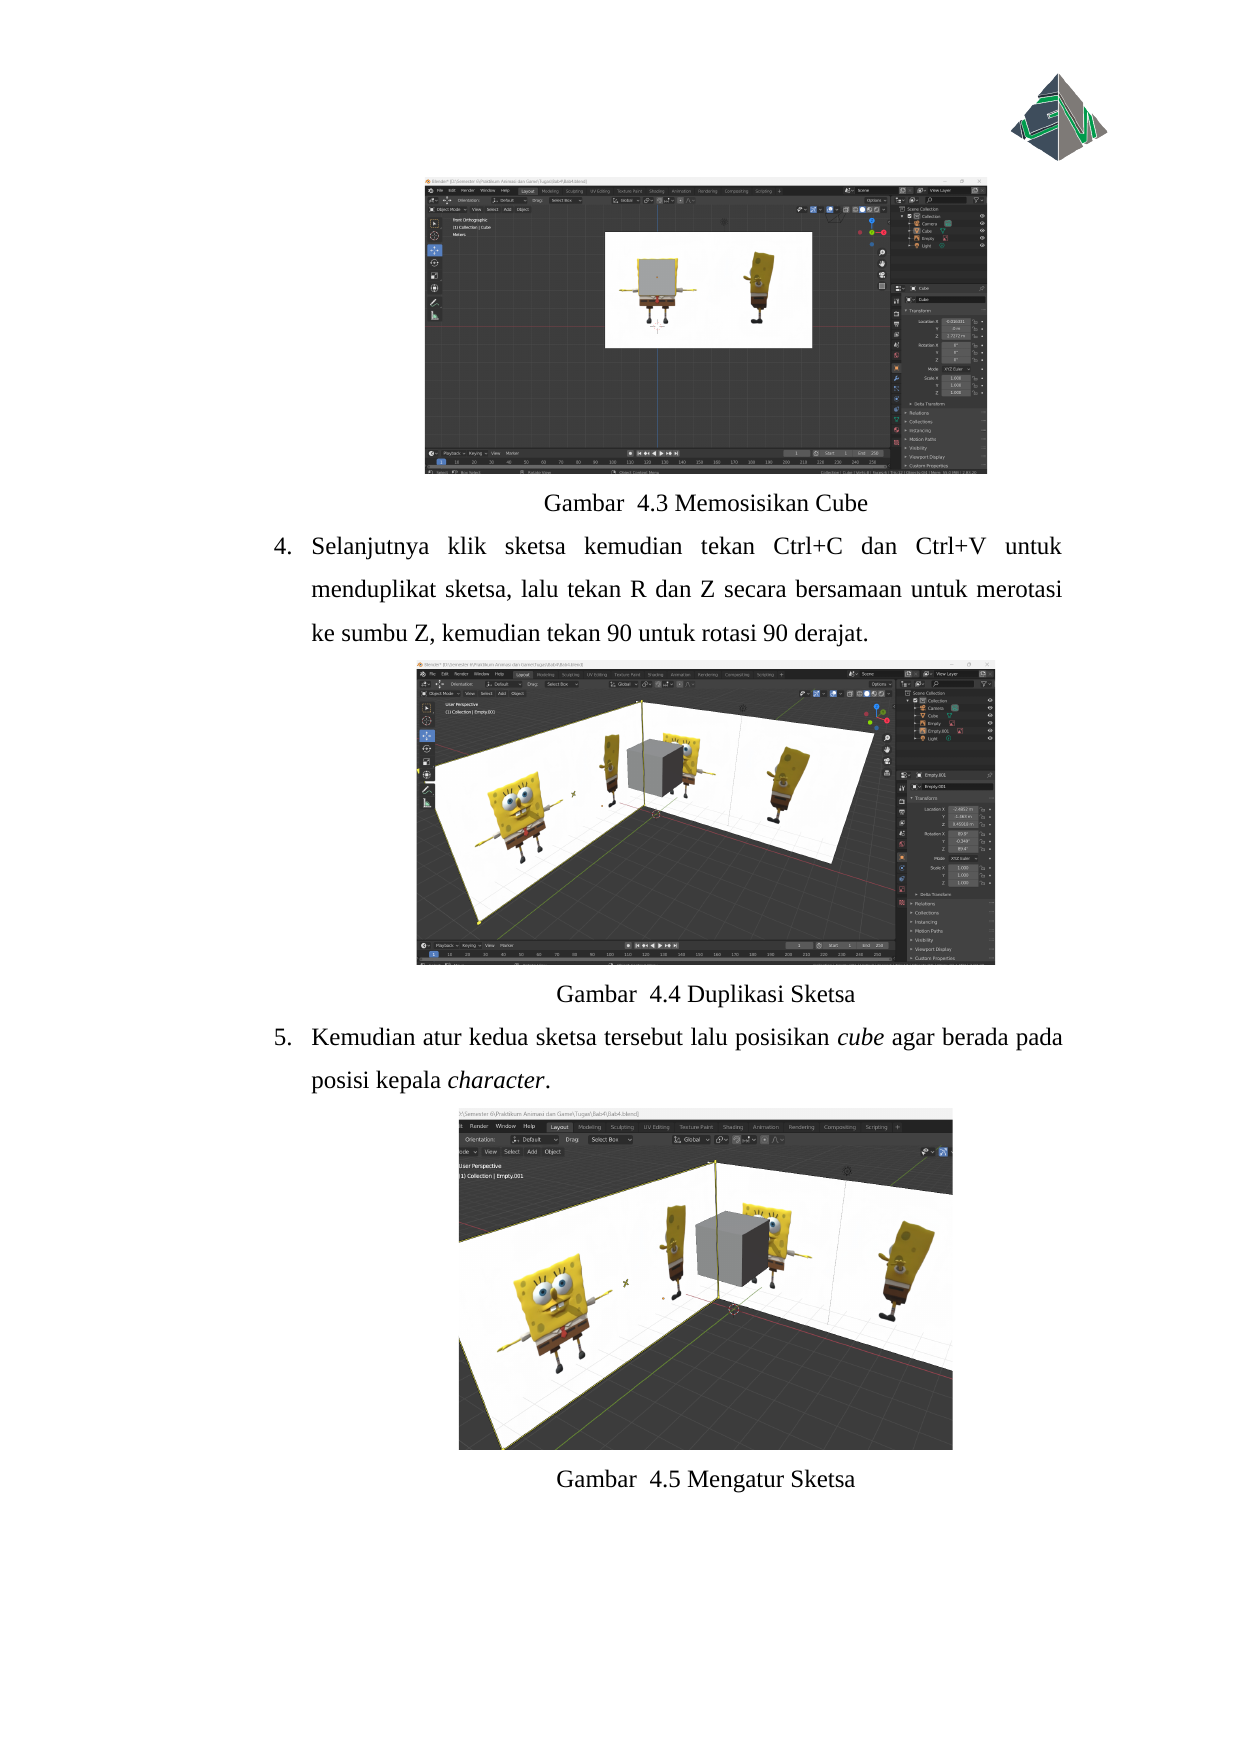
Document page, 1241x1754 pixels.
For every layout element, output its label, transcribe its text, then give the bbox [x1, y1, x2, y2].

picture [424, 177, 988, 474]
picture [416, 660, 996, 965]
list Selanjutnya klik sketsa kemudian tekan Ctrl+C dan Ctrl+V untuk menduplikat sketsa, lalu tekan R dan Z secara bersamaan untuk merotasi ke sumbu Z, kemudian tekan 90 untuk rotasi 90 derajat. [274, 531, 1063, 646]
picture [1010, 73, 1108, 161]
subtitle 4.5 Mengatur Sketsa [349, 1464, 1063, 1493]
list Kemudian atur kedua sketsa tersebut lalu posisikan cube agar berada pada posisi kepala character. [274, 1022, 1063, 1094]
subtitle 4.4 Duplikasi Sketsa [349, 979, 1063, 1008]
subtitle 4.3 Memosisikan Cube [349, 488, 1063, 517]
picture [458, 1108, 953, 1450]
